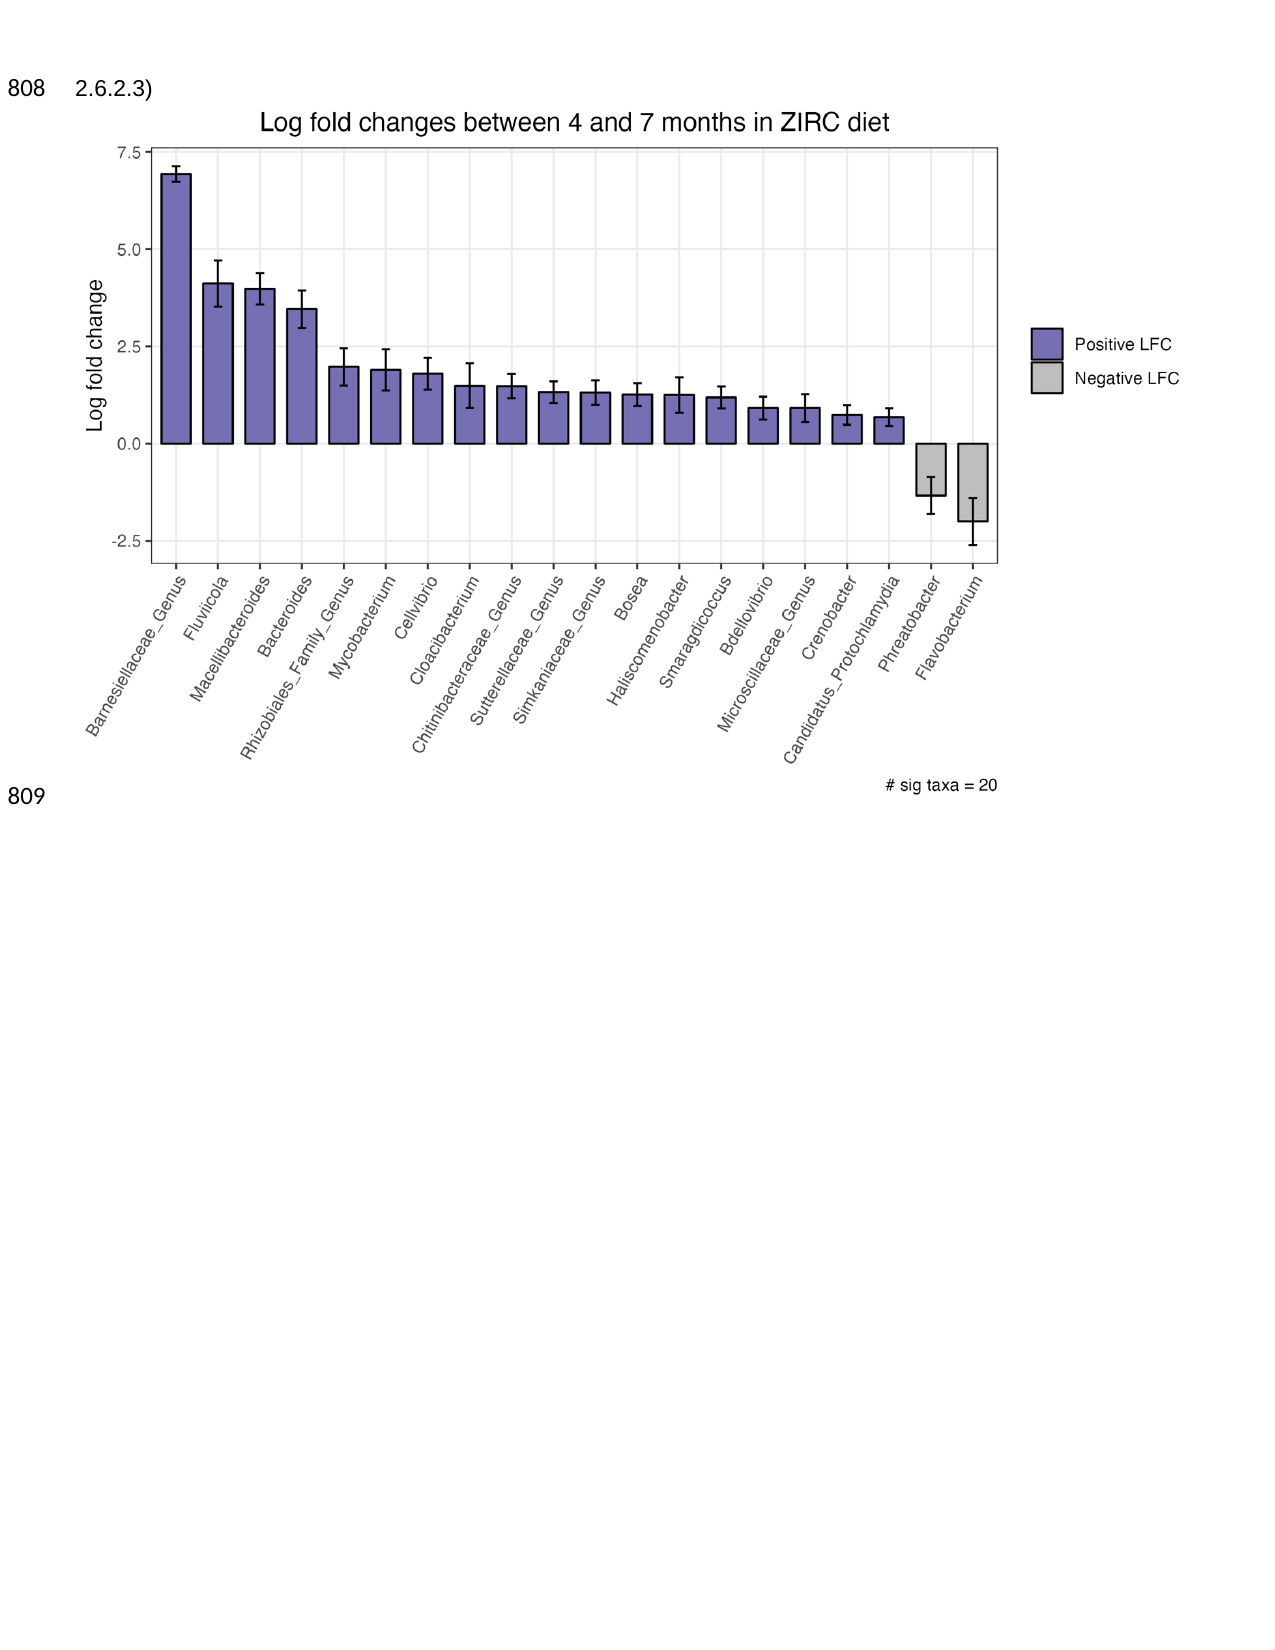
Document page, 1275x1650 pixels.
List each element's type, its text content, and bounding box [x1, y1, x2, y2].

picture [75, 101, 1200, 805]
text 2.6.2.3) [75, 75, 1200, 101]
